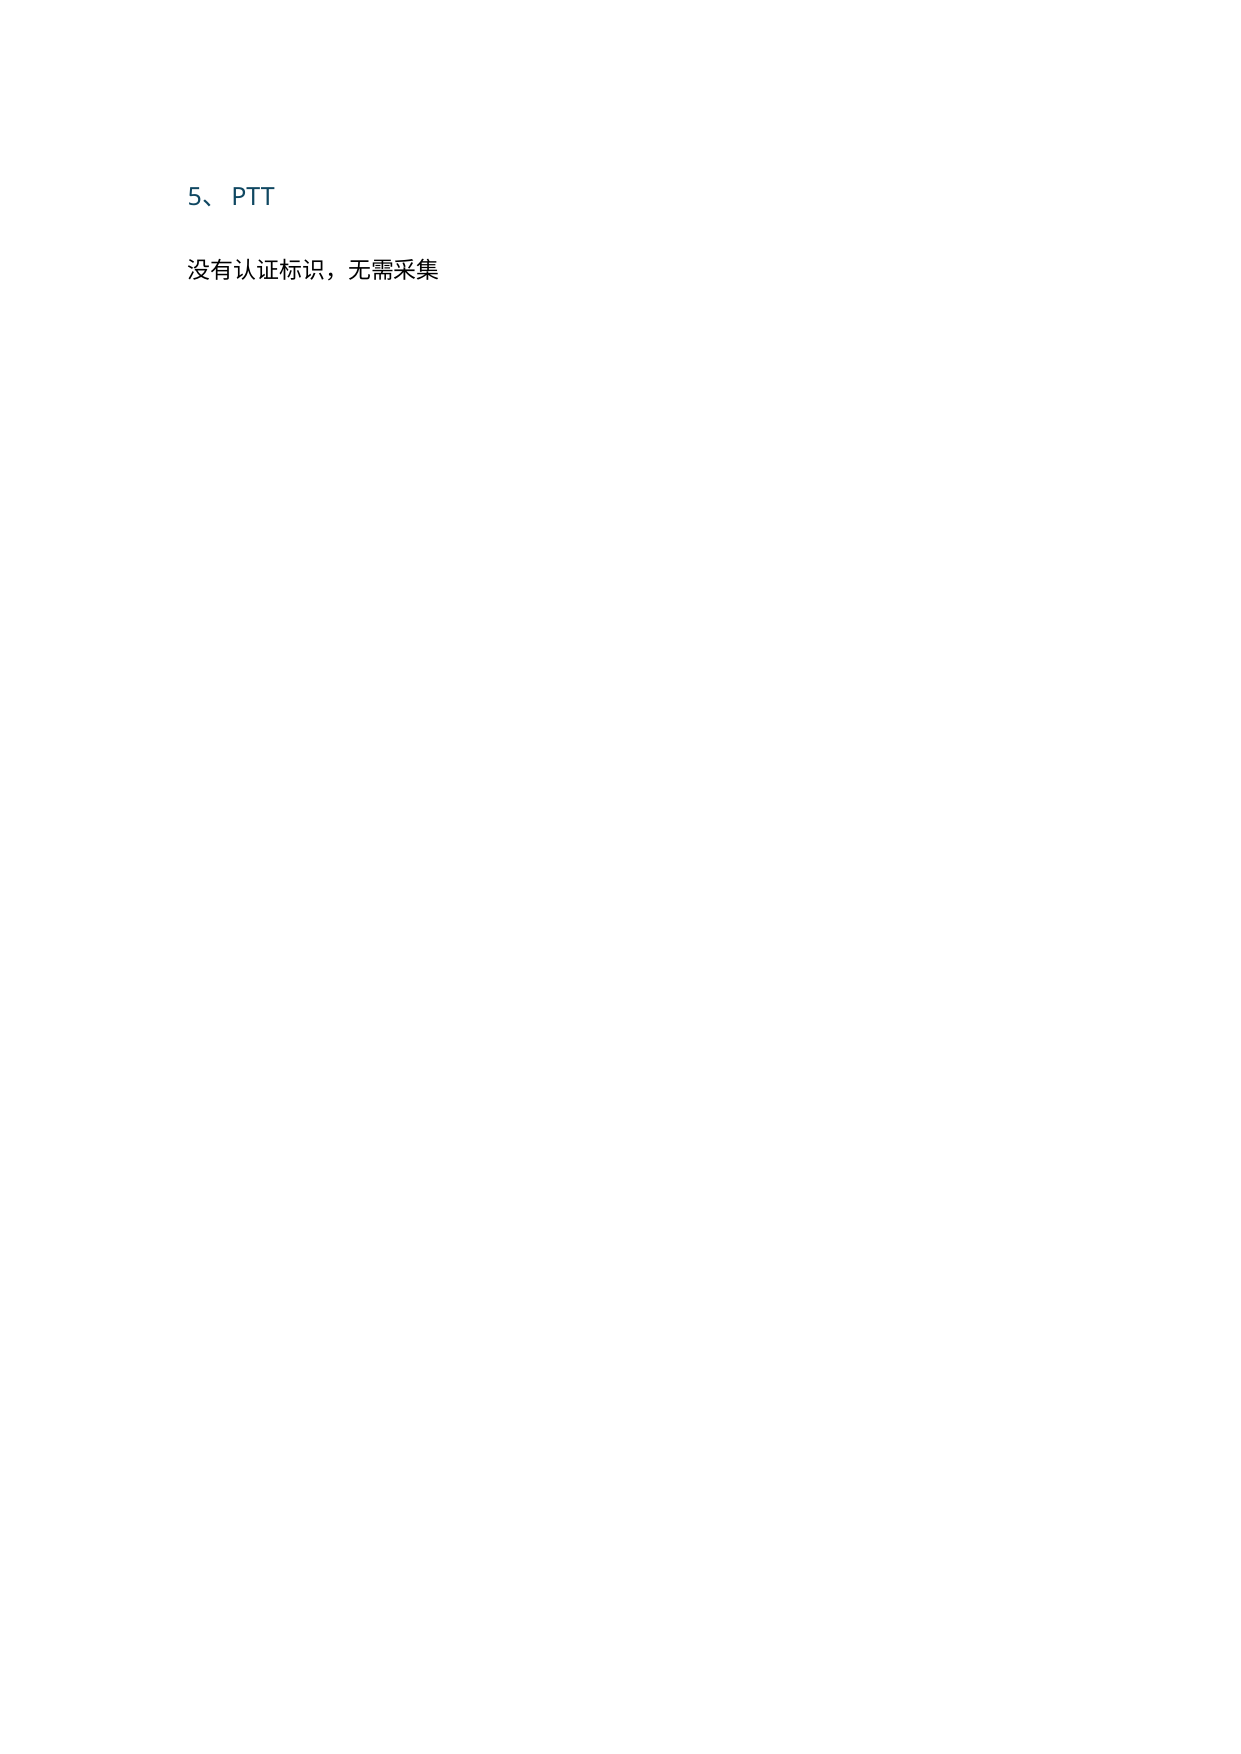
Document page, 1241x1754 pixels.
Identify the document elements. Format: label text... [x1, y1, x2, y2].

text 没有认证标识，无需采集 [187, 237, 1053, 302]
subtitle PTT [187, 162, 1053, 227]
